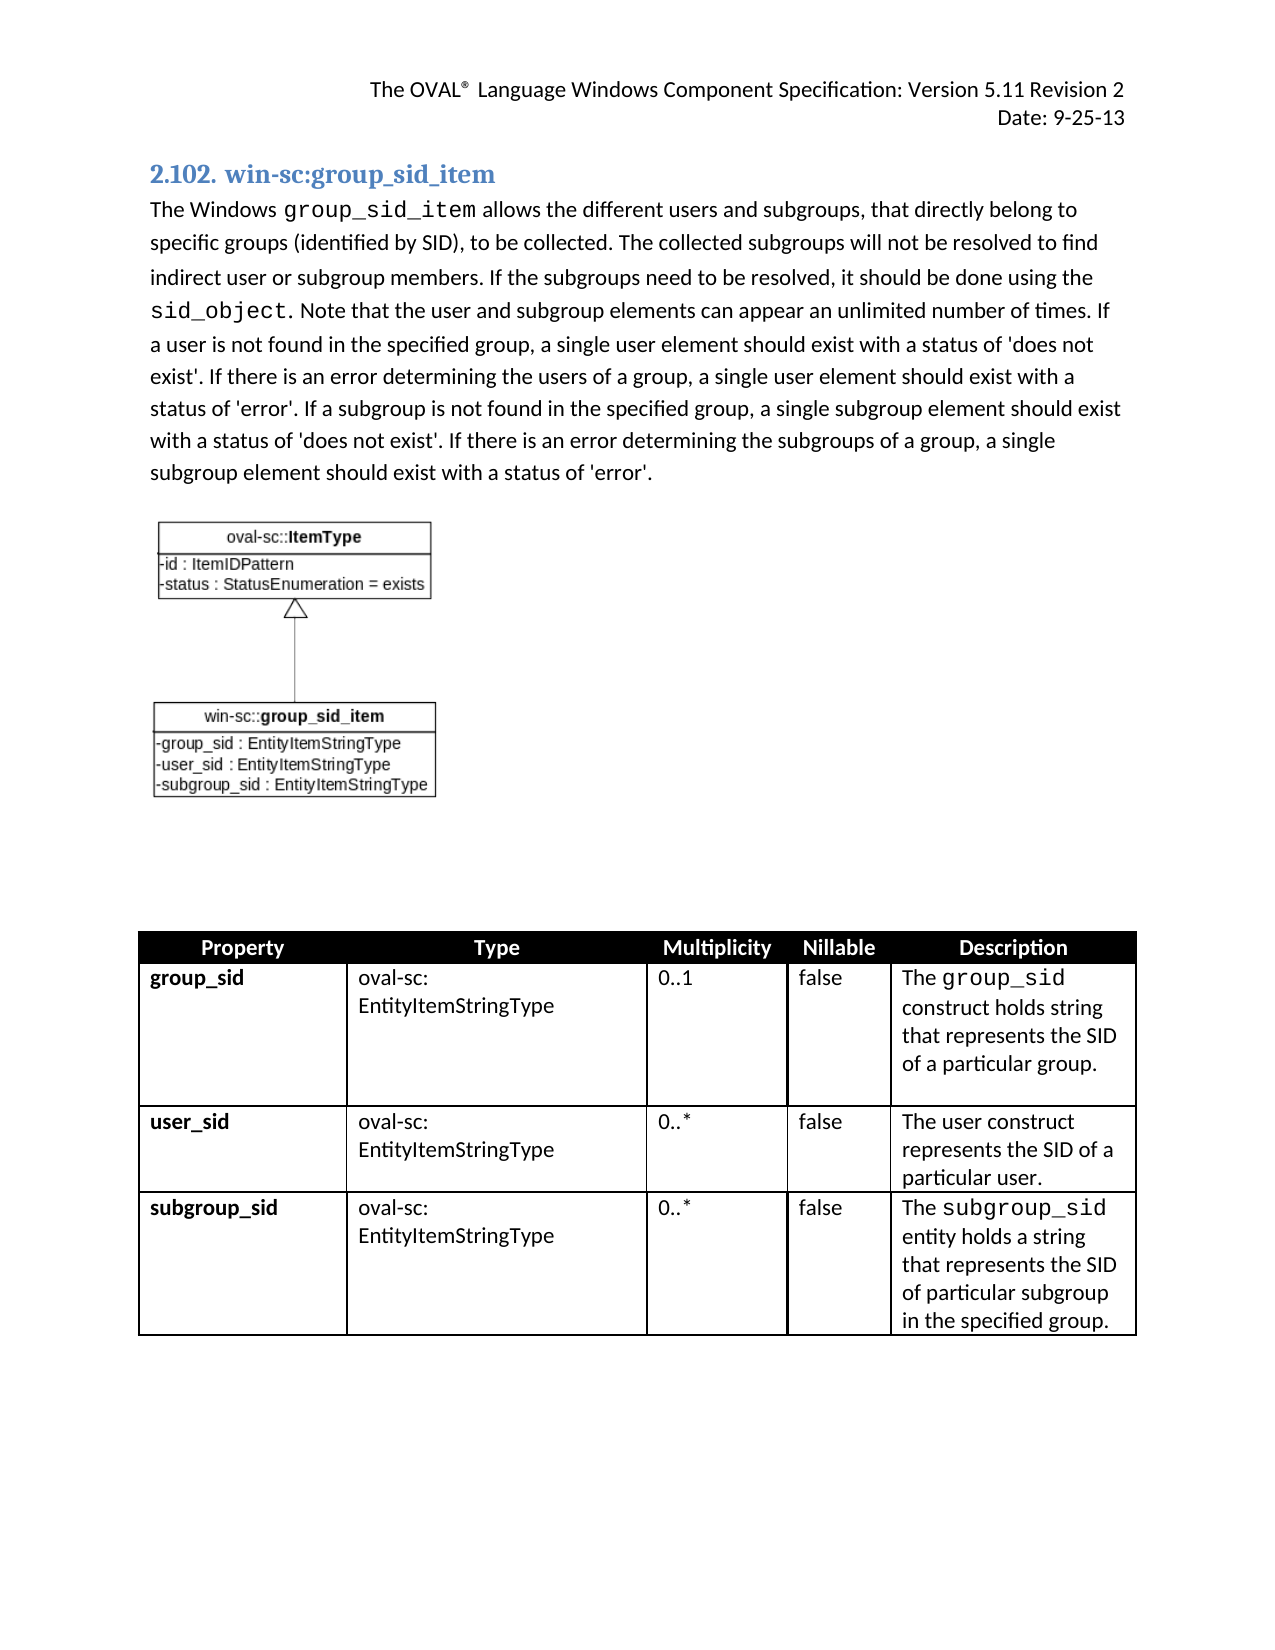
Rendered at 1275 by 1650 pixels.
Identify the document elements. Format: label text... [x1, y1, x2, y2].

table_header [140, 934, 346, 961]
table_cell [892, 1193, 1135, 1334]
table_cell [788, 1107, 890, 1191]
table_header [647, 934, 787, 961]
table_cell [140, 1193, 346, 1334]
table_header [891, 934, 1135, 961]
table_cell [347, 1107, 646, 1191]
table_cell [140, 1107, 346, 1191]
text The Windows group_sid_item allows the different users and subgroups, that directly belong to specific groups (identified by SID), to be collected. The collected subgroups will not be resolved to find indirect user or subgroup members. If the subgroups need to be resolved, it should be done using the sid_object. Note that the user and subgroup elements can appear an unlimited number of times. If a user is not found in the specified group, a single user element should exist with a status of 'does not exist'. If there is an error determining the users of a group, a single user element should exist with a status of 'error'. If a subgroup is not found in the specified group, a single subgroup element should exist with a status of 'does not exist'. If there is an error determining the subgroups of a group, a single subgroup element should exist with a status of 'error'. [150, 195, 1125, 487]
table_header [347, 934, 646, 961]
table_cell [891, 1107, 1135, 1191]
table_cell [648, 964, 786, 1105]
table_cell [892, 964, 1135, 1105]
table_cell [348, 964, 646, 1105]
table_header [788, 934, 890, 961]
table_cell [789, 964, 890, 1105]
subtitle win-sc:group_sid_item [150, 159, 1125, 190]
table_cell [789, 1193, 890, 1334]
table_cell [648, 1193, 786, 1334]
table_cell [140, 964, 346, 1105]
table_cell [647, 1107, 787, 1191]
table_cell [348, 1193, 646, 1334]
